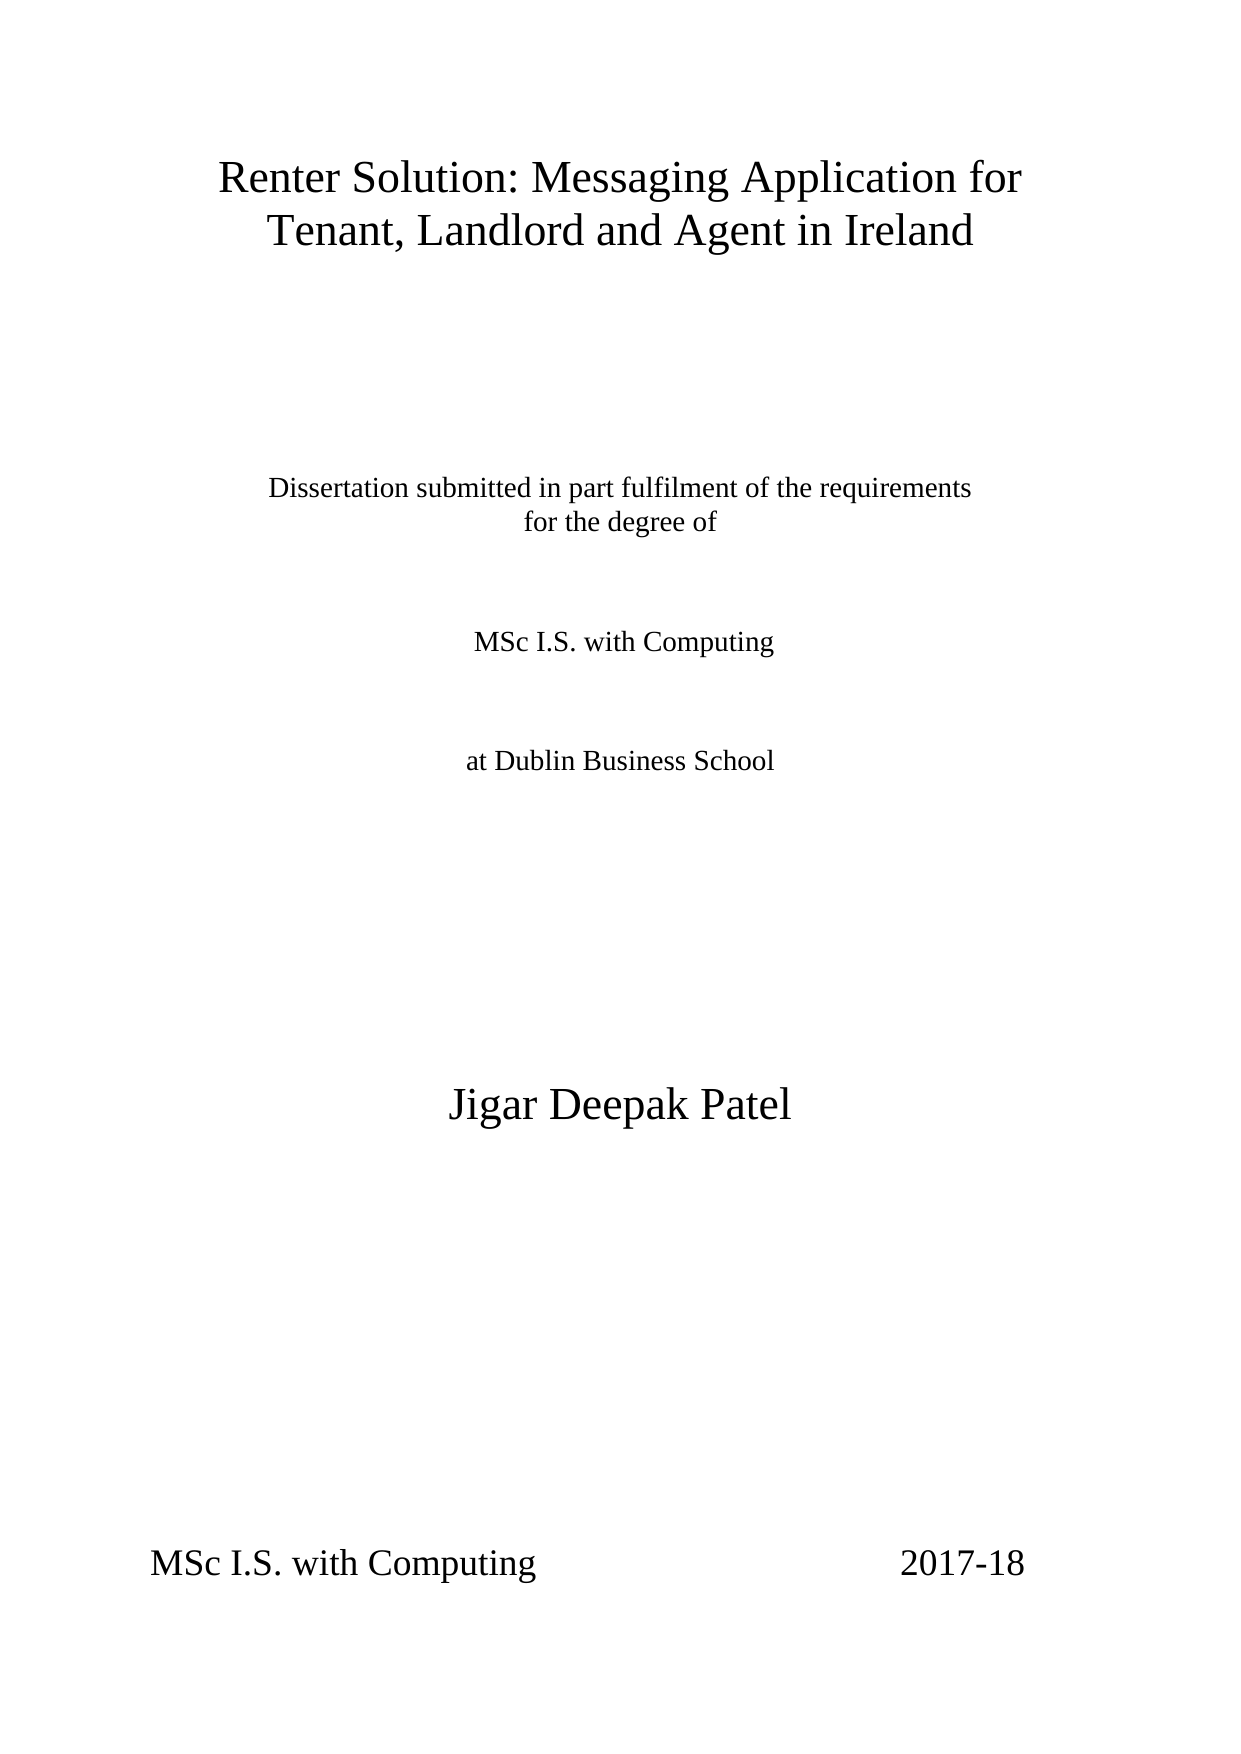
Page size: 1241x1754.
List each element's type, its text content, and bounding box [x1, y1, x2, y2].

text for the degree of [150, 504, 1090, 537]
text at Dublin Business School [150, 743, 1090, 777]
text Dissertation submitted in part fulfilment of the requirements [150, 470, 1090, 504]
text MSc I.S. with Computing 2017-18 [150, 1541, 1090, 1584]
text Jigar Deepak Patel [150, 1077, 1090, 1129]
text MSc I.S. with Computing [150, 624, 1090, 657]
text Renter Solution: Messaging Application for Tenant, Landlord and Agent in Ireland [150, 150, 1090, 255]
